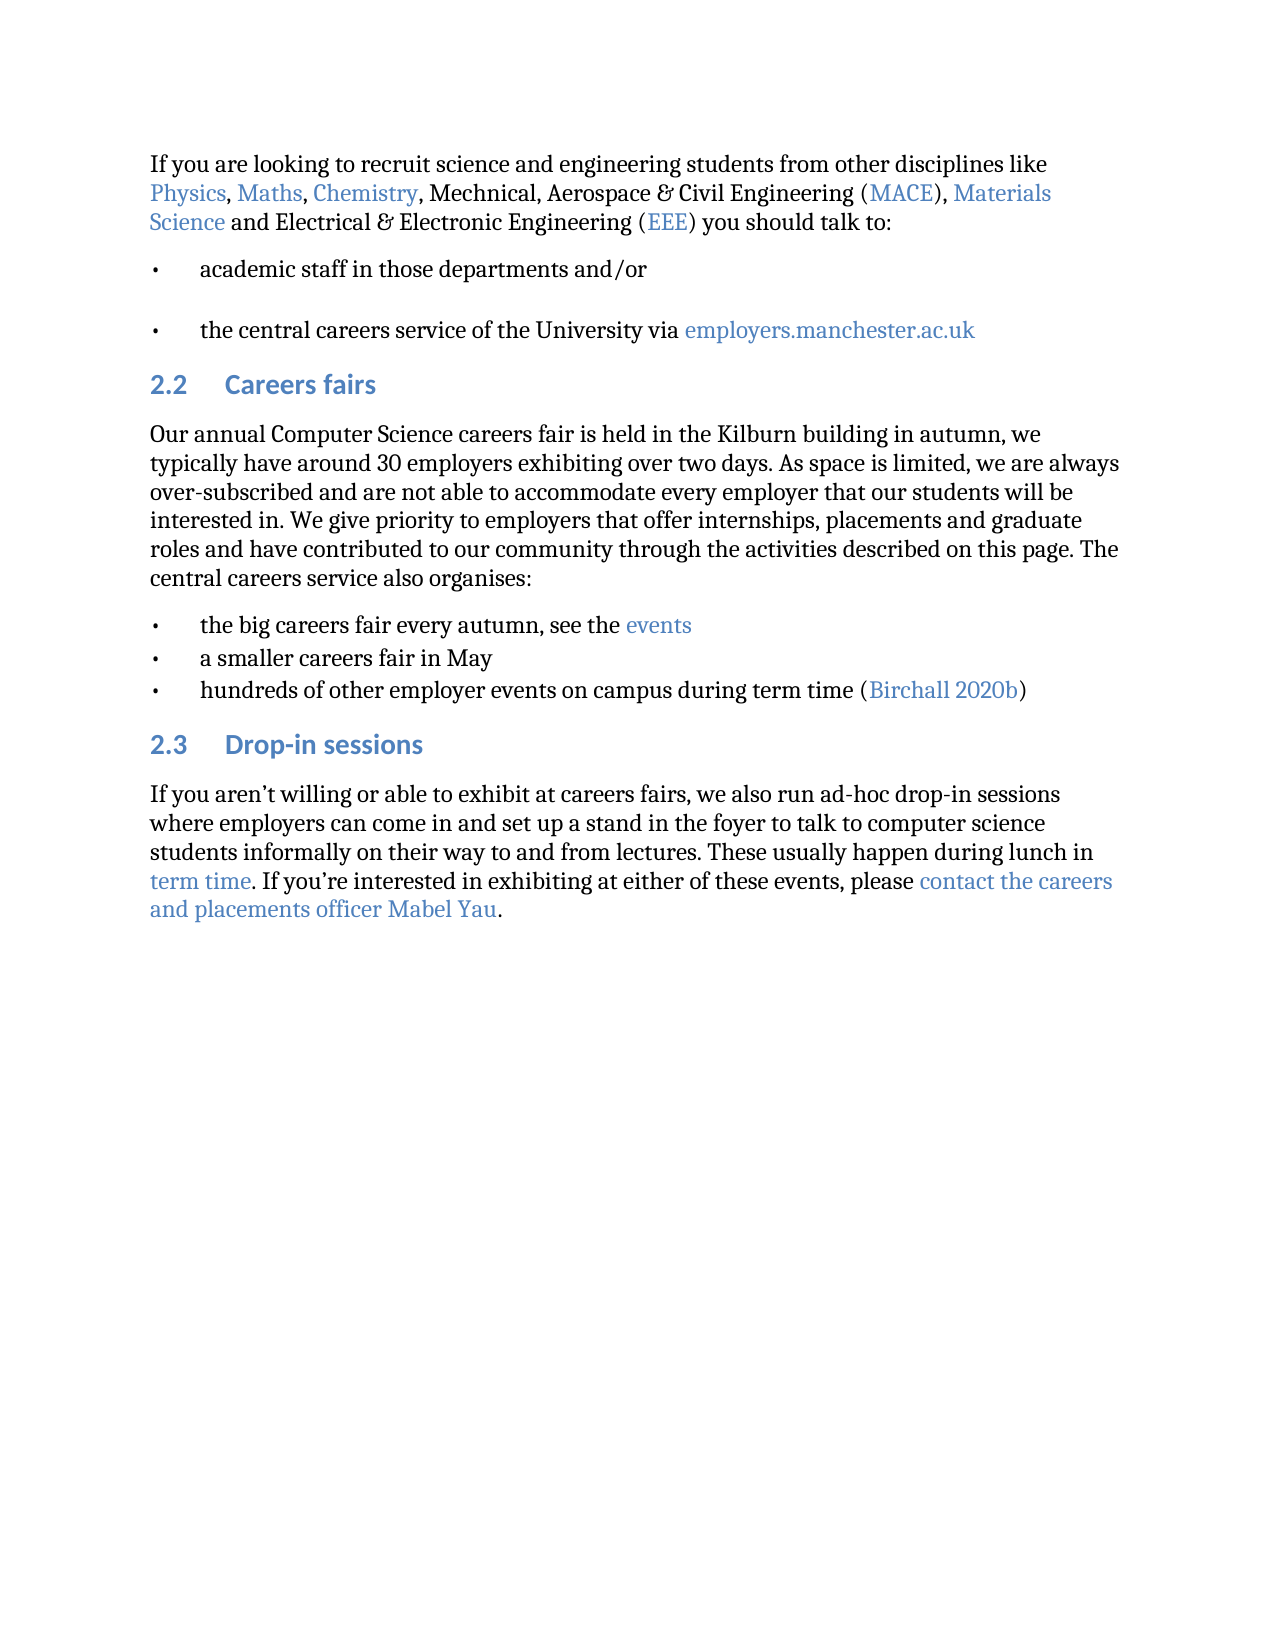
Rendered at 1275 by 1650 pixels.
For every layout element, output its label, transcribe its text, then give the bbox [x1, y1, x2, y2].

subtitle 2.3 Drop-in sessions [150, 726, 1125, 762]
text Our annual Computer Science careers fair is held in the Kilburn building in autumn, we typically have around 30 employers exhibiting over two days. As space is limited, we are always over-subscribed and are not able to accommodate every employer that our students will be interested in. We give priority to employers that offer internships, placements and graduate roles and have contributed to our community through the activities described on this page. The central careers service also organises: [150, 420, 1125, 593]
list the central careers service of the University via employers.manchester.ac.uk [150, 316, 1125, 345]
list academic staff in those departments and/or [150, 255, 1125, 312]
list hundreds of other employer events on campus during term time (Birchall 2020b) [150, 676, 1125, 705]
text If you are looking to recruit science and engineering students from other disciplines like Physics, Maths, Chemistry, Mechnical, Aerospace & Civil Engineering (MACE), Materials Science and Electrical & Electronic Engineering (EEE) you should talk to: [150, 150, 1125, 236]
text If you aren’t willing or able to exhibit at careers fairs, we also run ad-hoc drop-in sessions where employers can come in and set up a stand in the foyer to talk to computer science students informally on their way to and from lectures. These usually happen during lunch in term time. If you’re interested in exhibiting at either of these events, please contact the careers and placements officer Mabel Yau. [150, 780, 1125, 924]
list the big careers fair every autumn, see the events [150, 611, 1125, 640]
list a smaller careers fair in May [150, 644, 1125, 673]
subtitle 2.2 Careers fairs [150, 366, 1125, 401]
